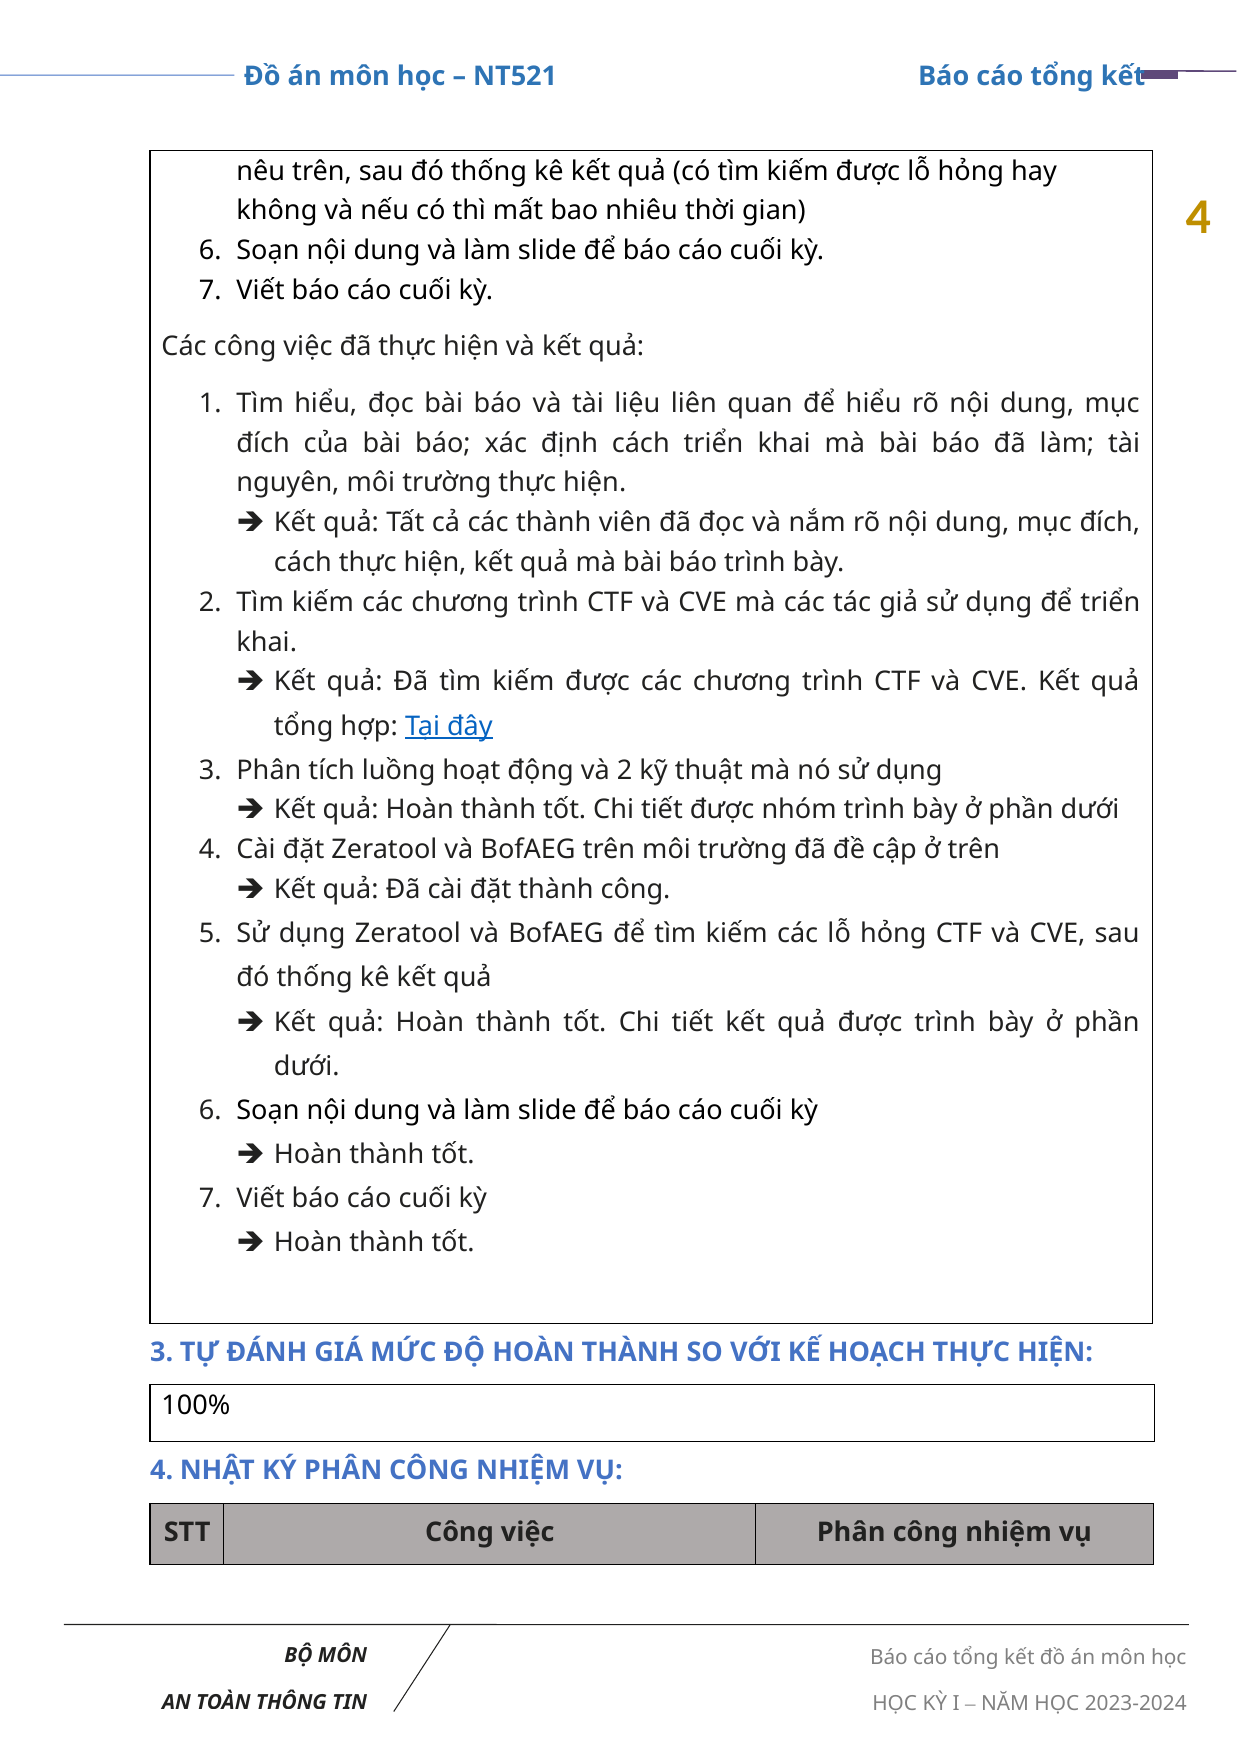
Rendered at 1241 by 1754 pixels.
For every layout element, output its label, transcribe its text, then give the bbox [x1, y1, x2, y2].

list TỰ ĐÁNH GIÁ MỨC ĐỘ HOÀN THÀNH SO VỚI KẾ HOẠCH THỰC HIỆN: [150, 1332, 1153, 1369]
table_header Phân công nhiệm vụ [756, 1504, 1153, 1564]
table_header Công việc [224, 1504, 755, 1564]
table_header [151, 151, 1152, 1323]
list NHẬT KÝ PHÂN CÔNG NHIỆM VỤ: [150, 1451, 1153, 1487]
table_header 100% [151, 1385, 1154, 1441]
table_header STT [151, 1504, 223, 1564]
